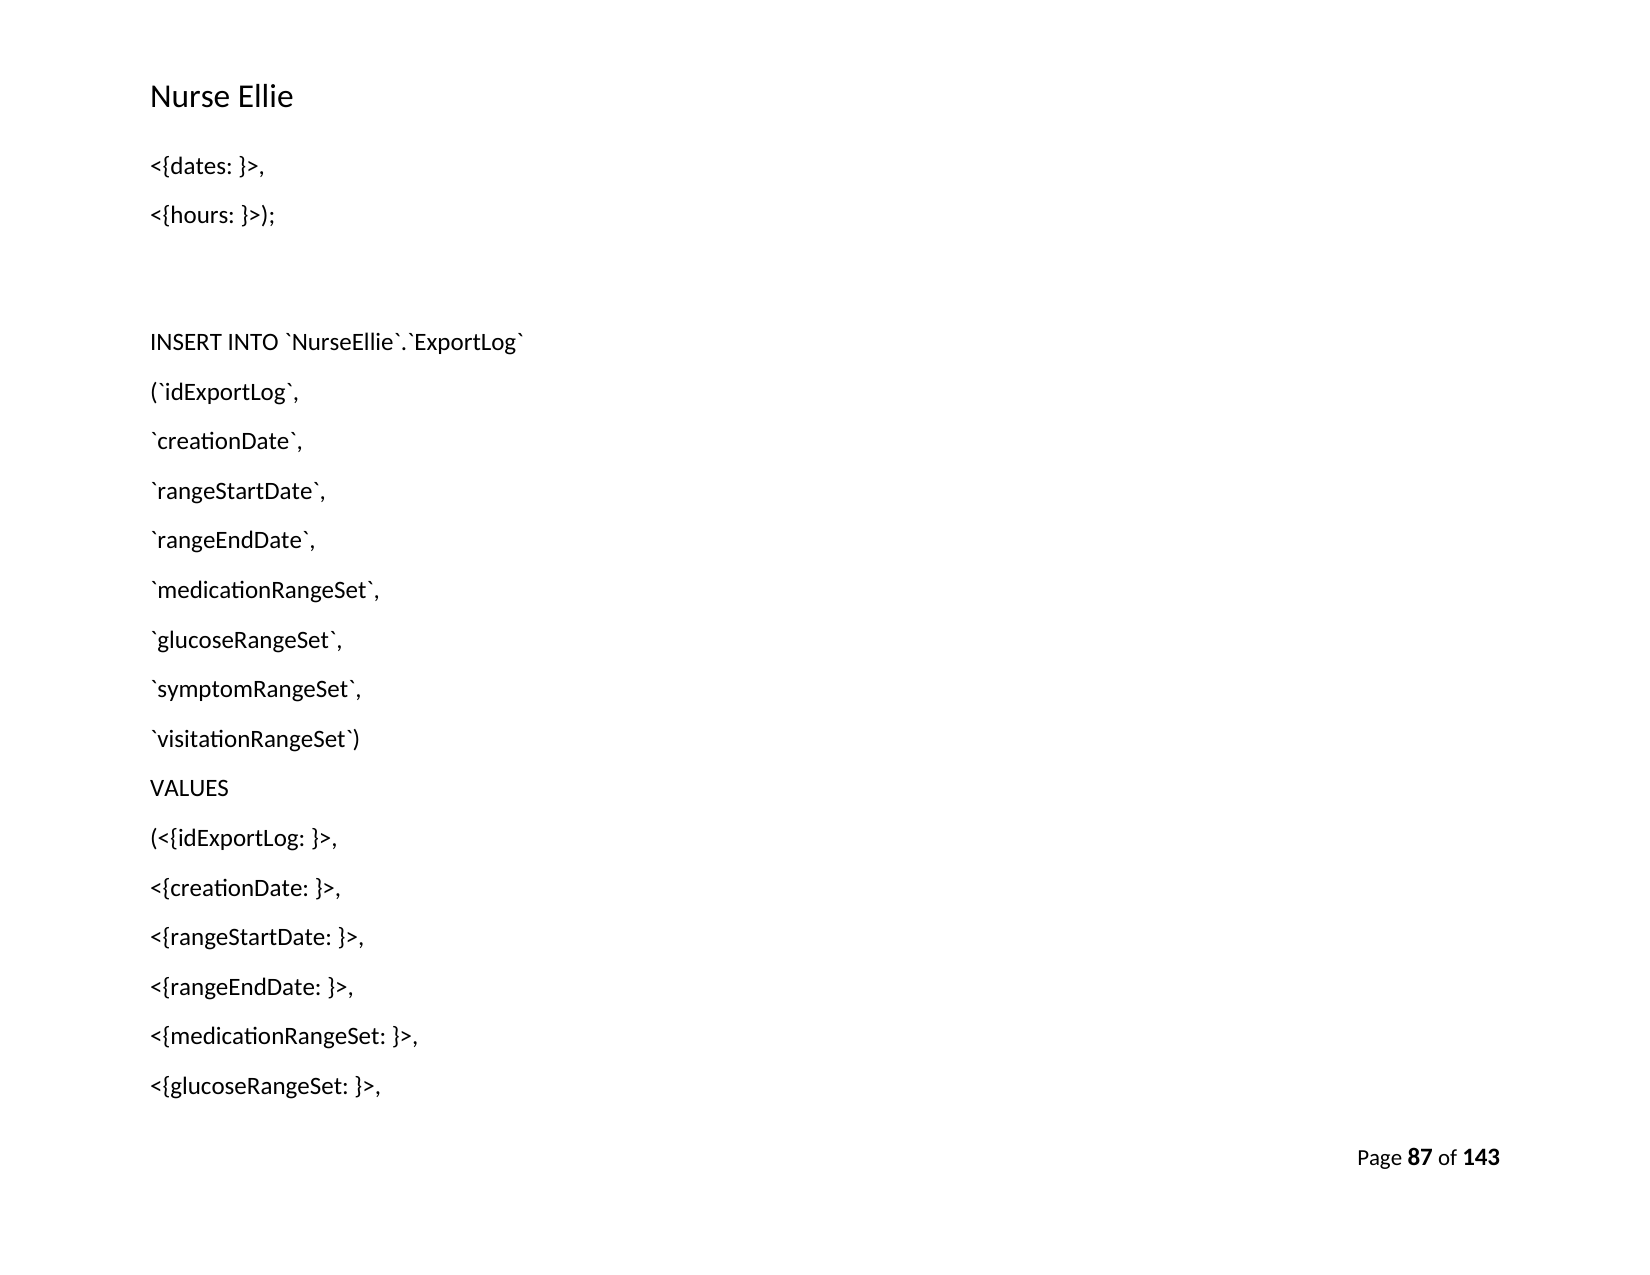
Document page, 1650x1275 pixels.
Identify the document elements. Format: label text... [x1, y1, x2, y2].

text <{glucoseRangeSet: }>, [150, 1070, 1500, 1101]
text VALUES [150, 772, 1500, 803]
text <{rangeStartDate: }>, [150, 921, 1500, 952]
text INSERT INTO `NurseEllie`.`ExportLog` [150, 326, 1500, 357]
text <{hours: }>); [150, 199, 1500, 230]
text (<{idExportLog: }>, [150, 822, 1500, 853]
text `visitationRangeSet`) [150, 723, 1500, 753]
text (`idExportLog`, [150, 376, 1500, 406]
text <{creationDate: }>, [150, 872, 1500, 902]
text <{rangeEndDate: }>, [150, 971, 1500, 1001]
text `rangeEndDate`, [150, 524, 1500, 555]
text <{dates: }>, [150, 150, 1500, 181]
text `symptomRangeSet`, [150, 673, 1500, 704]
text `medicationRangeSet`, [150, 574, 1500, 605]
text `creationDate`, [150, 425, 1500, 456]
text <{medicationRangeSet: }>, [150, 1020, 1500, 1051]
text `glucoseRangeSet`, [150, 624, 1500, 654]
text `rangeStartDate`, [150, 475, 1500, 506]
